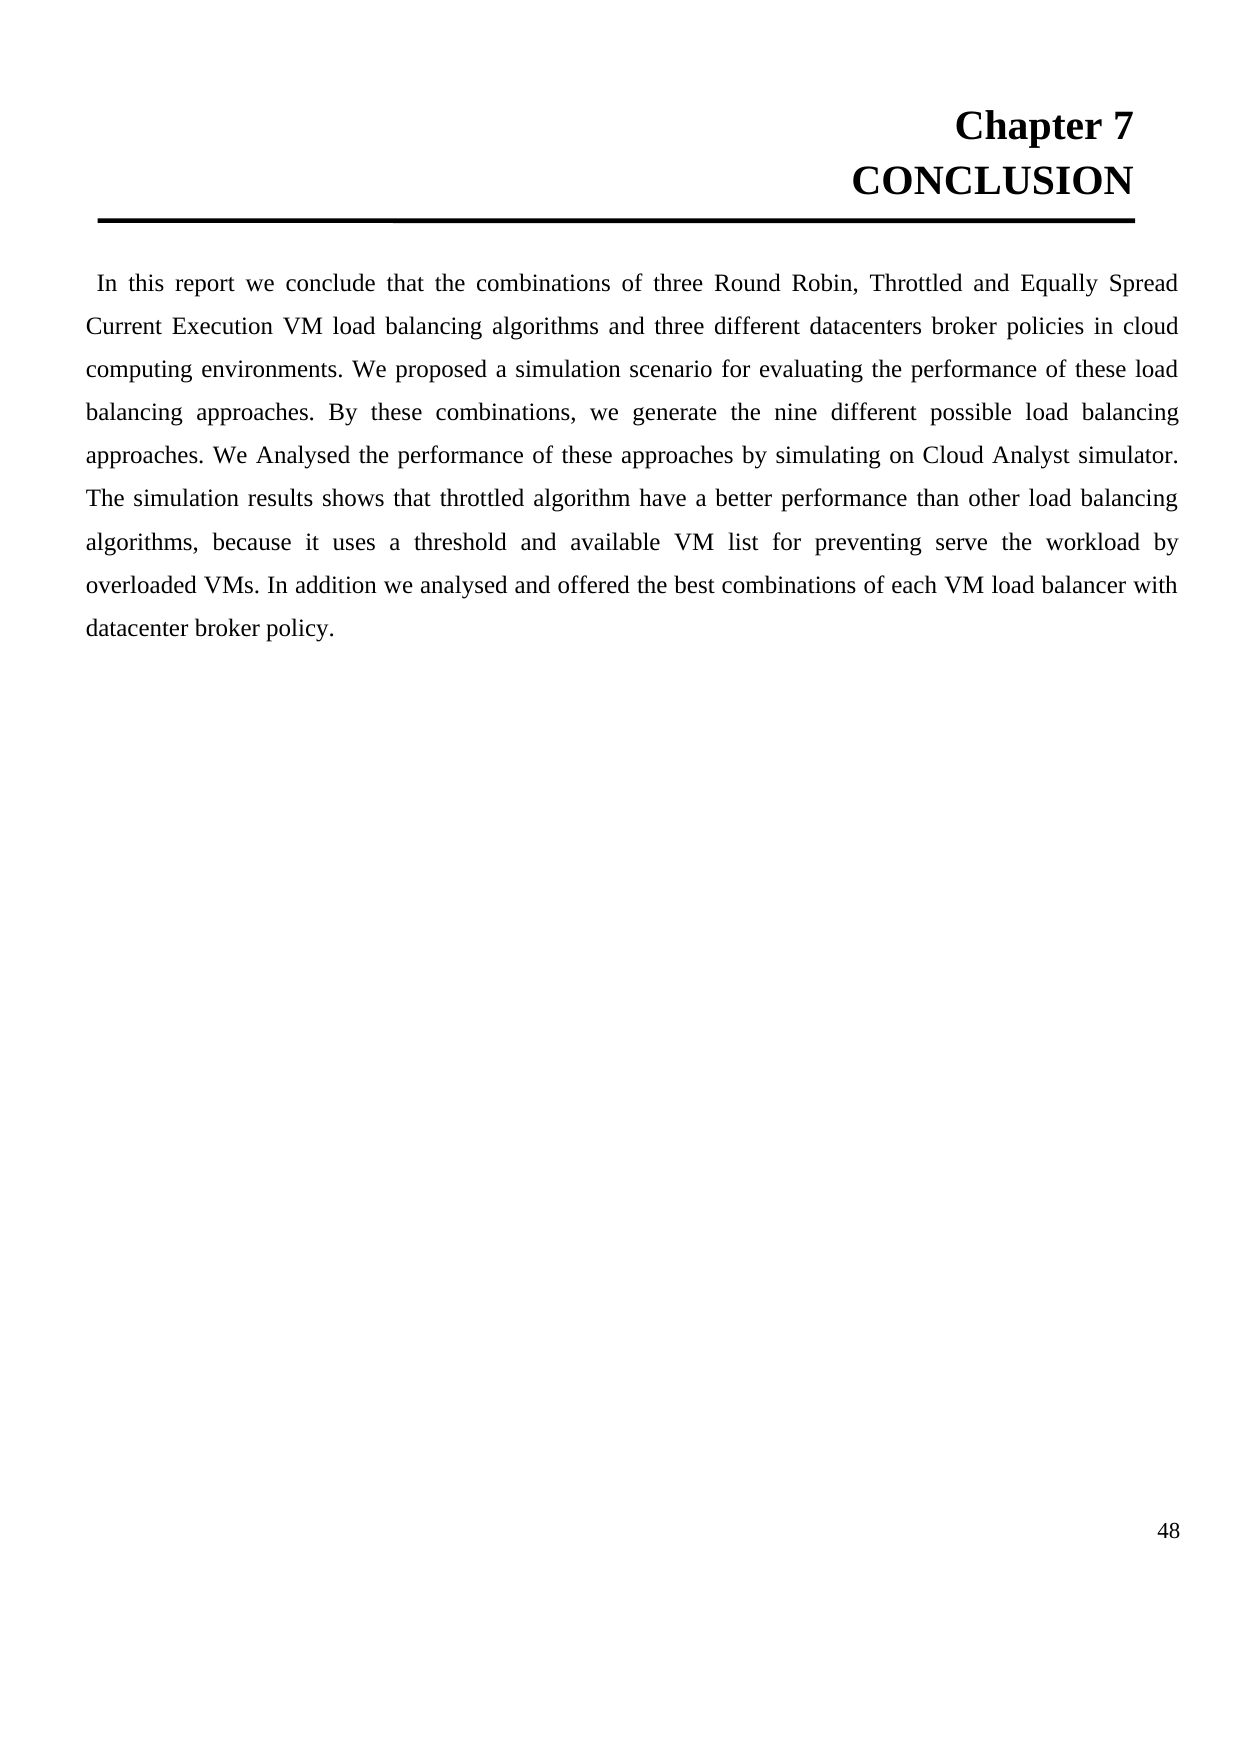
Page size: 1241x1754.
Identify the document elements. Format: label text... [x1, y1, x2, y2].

text In this report we conclude that the combinations of three Round Robin, Throttled and Equally Spread Current Execution VM load balancing algorithms and three different datacenters broker policies in cloud computing environments. We proposed a simulation scenario for evaluating the performance of these load balancing approaches. By these combinations, we generate the nine different possible load balancing approaches. We Analysed the performance of these approaches by simulating on Cloud Analyst simulator. The simulation results shows that throttled algorithm have a better performance than other load balancing algorithms, because it uses a threshold and available VM list for preventing serve the workload by overloaded VMs. In addition we analysed and offered the best combinations of each VM load balancer with datacenter broker policy. [86, 268, 1180, 642]
text Chapter 7 CONCLUSION [71, 100, 1133, 203]
